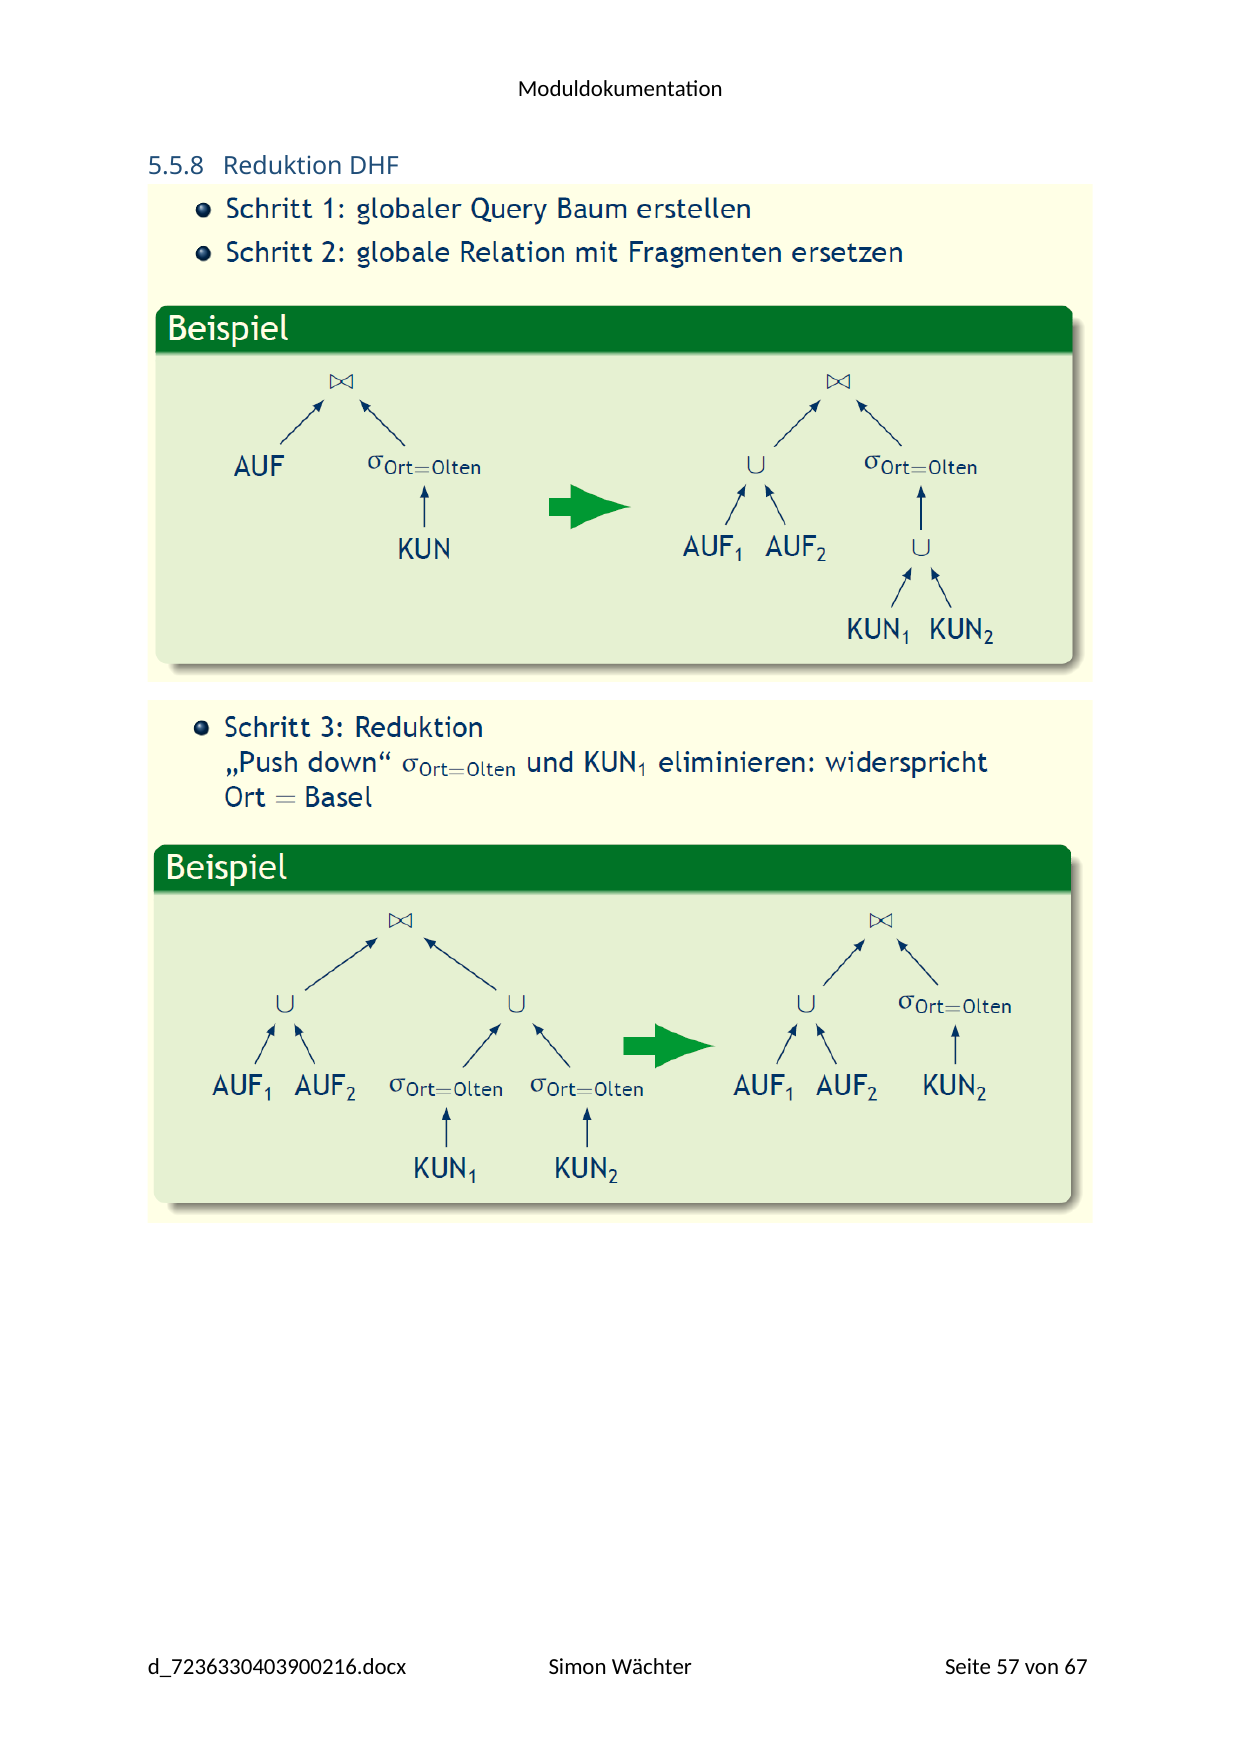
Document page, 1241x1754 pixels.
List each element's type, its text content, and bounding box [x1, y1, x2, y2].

subtitle Reduktion DHF [148, 148, 1093, 182]
picture [147, 184, 1093, 682]
picture [147, 700, 1093, 1223]
